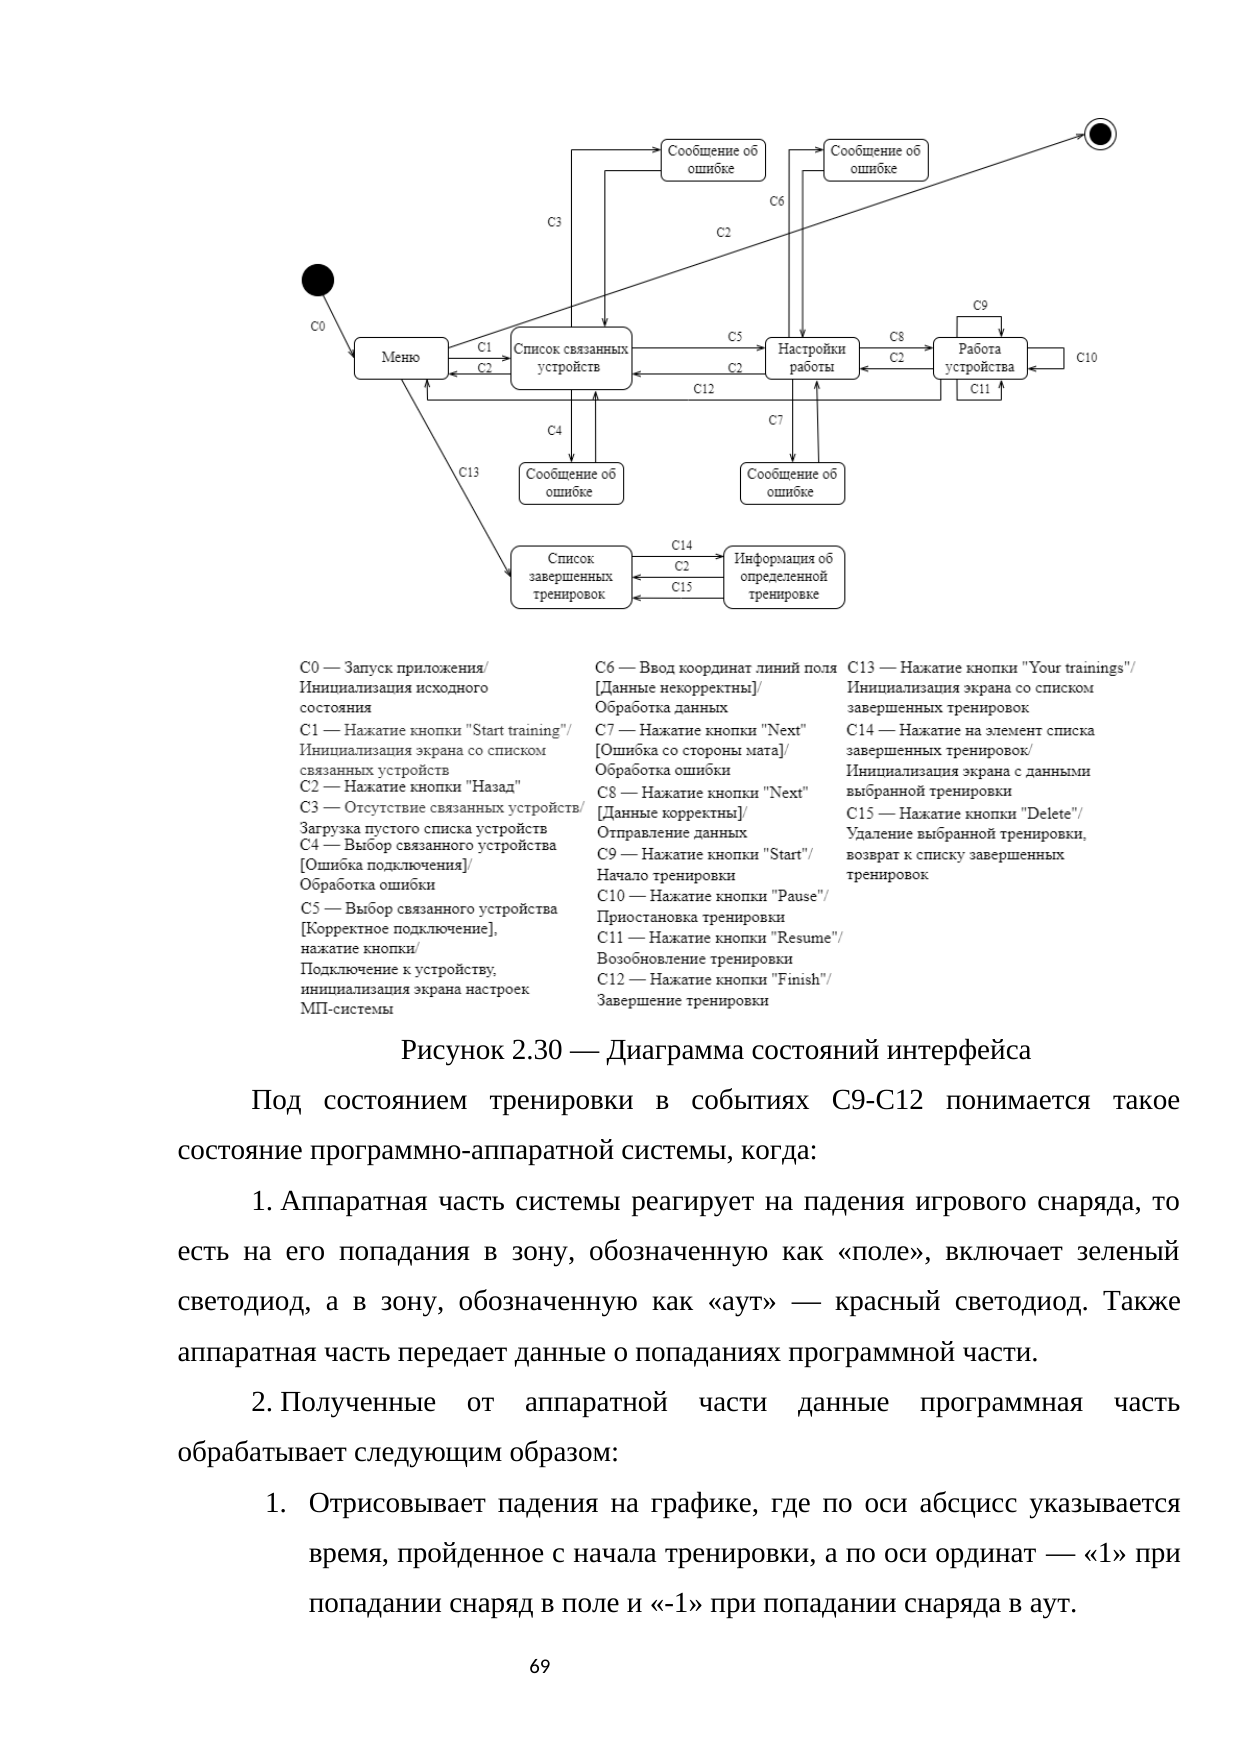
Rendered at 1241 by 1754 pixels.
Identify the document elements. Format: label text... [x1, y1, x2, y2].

text Под состоянием тренировки в событиях С9-С12 понимается такое состояние программно-аппаратной системы, когда: [177, 1082, 1181, 1166]
picture [283, 118, 1149, 1020]
list Отрисовывает падения на графике, где по оси абсцисс указывается время, пройденное с начала тренировки, а по оси ординат — «1» при попадании снаряд в поле и «-1» при попадании снаряда в аут. [265, 1485, 1181, 1619]
list Полученные от аппаратной части данные программная часть обрабатывает следующим образом: [177, 1384, 1181, 1468]
list Аппаратная часть системы реагирует на падения игрового снаряда, то есть на его попадания в зону, обозначенную как «поле», включает зеленый светодиод, а в зону, обозначенную как «аут» — красный светодиод. Также аппаратная часть передает данные о попаданиях программной части. [177, 1183, 1181, 1367]
text Рисунок 2.30 — Диаграмма состояний интерфейса [177, 1032, 1181, 1065]
